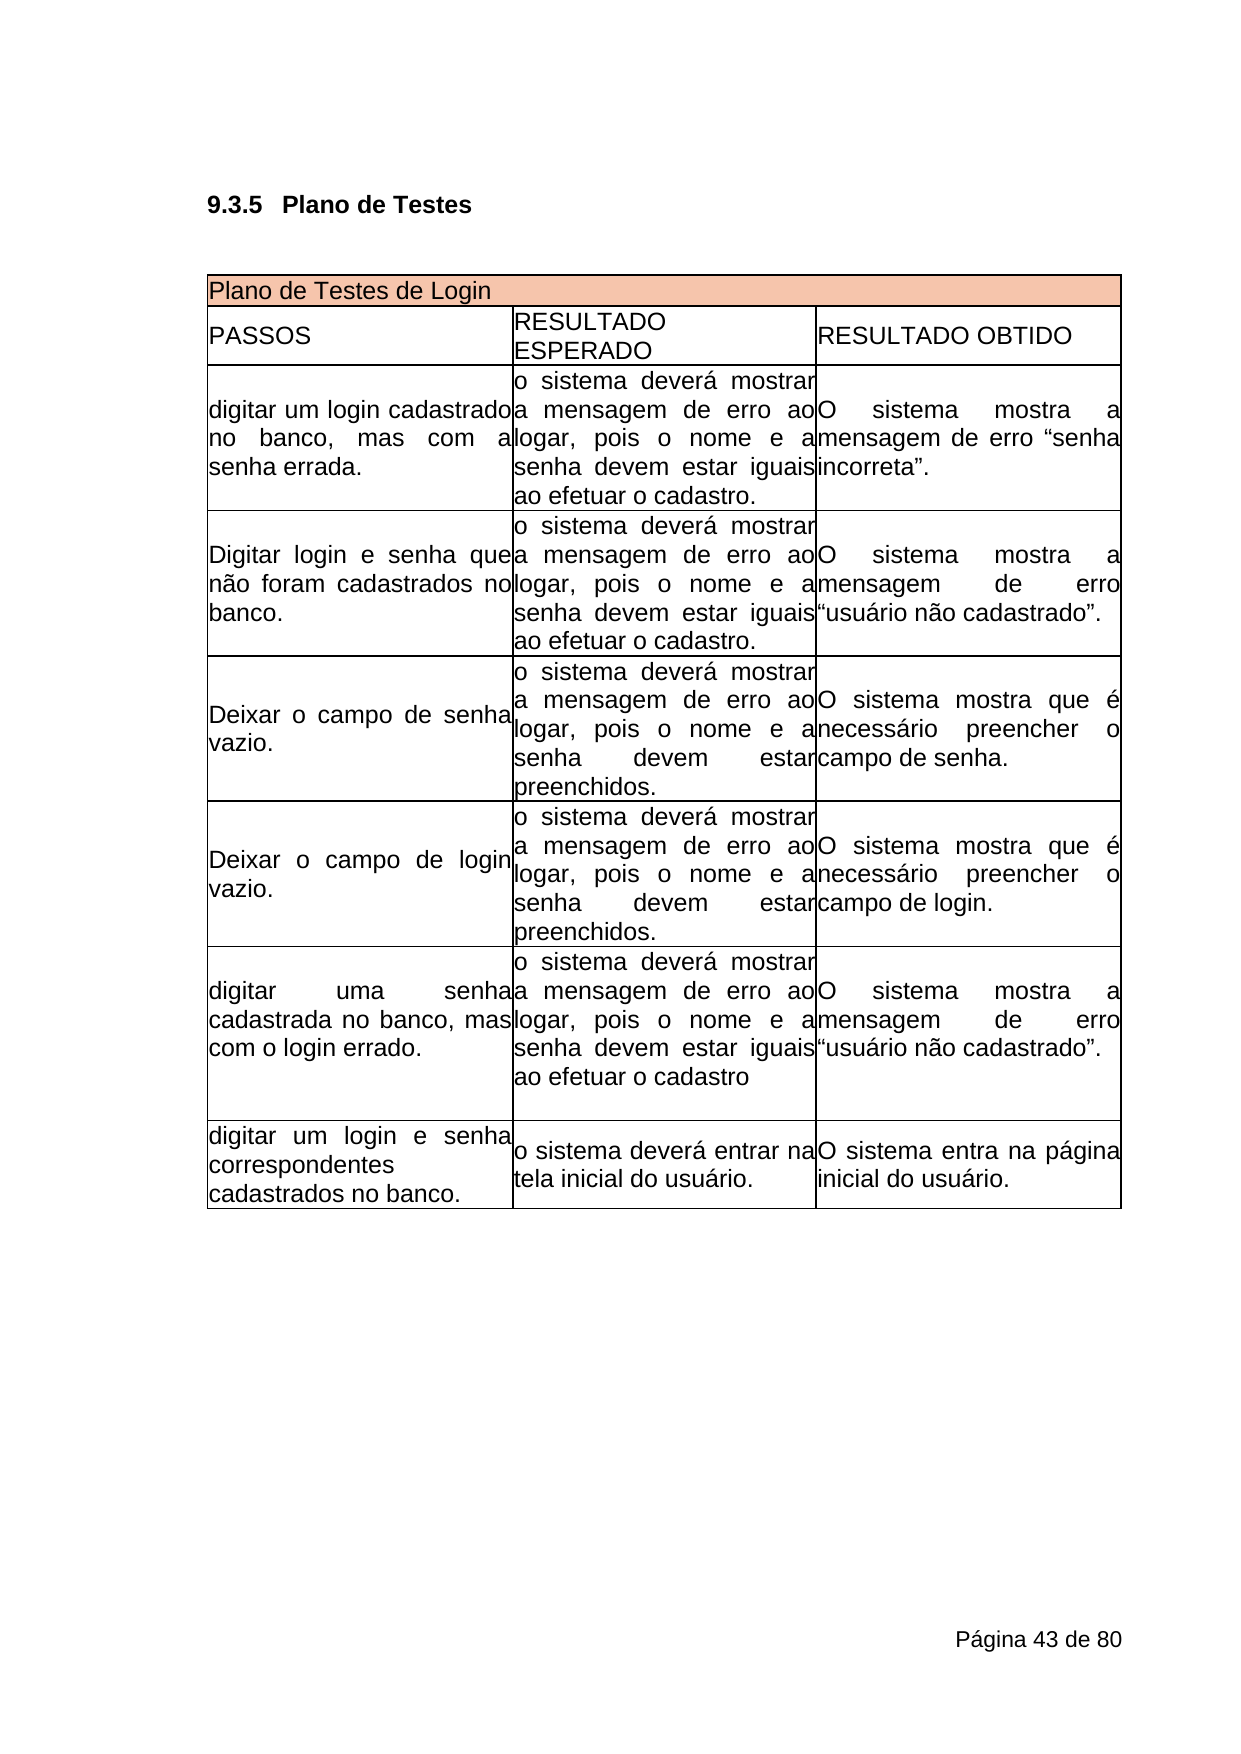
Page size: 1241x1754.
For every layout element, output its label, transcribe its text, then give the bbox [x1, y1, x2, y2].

table_cell digitar uma senha cadastrada no banco, mas com o login errado. [208, 947, 512, 1120]
table_header Plano de Testes de Login [208, 276, 1120, 305]
table_cell RESULTADO OBTIDO [817, 307, 1120, 364]
table_cell Digitar login e senha que não foram cadastrados no banco. [208, 511, 512, 655]
table_cell o sistema deverá mostrar a mensagem de erro ao logar, pois o nome e a senha devem estar iguais ao efetuar o cadastro. [514, 366, 815, 510]
table_cell O sistema mostra que é necessário preencher o campo de login. [817, 802, 1120, 946]
subtitle Plano de Testes [207, 190, 1122, 218]
table_cell O sistema mostra a mensagem de erro “usuário não cadastrado”. [817, 947, 1120, 1120]
table_cell Deixar o campo de login vazio. [208, 802, 512, 946]
table_cell o sistema deverá mostrar a mensagem de erro ao logar, pois o nome e a senha devem estar iguais ao efetuar o cadastro. [514, 511, 815, 655]
table_cell O sistema mostra a mensagem de erro “senha incorreta”. [817, 366, 1120, 510]
table_cell o sistema deverá mostrar a mensagem de erro ao logar, pois o nome e a senha devem estar iguais ao efetuar o cadastro [514, 947, 815, 1120]
table_cell o sistema deverá mostrar a mensagem de erro ao logar, pois o nome e a senha devem estar preenchidos. [514, 802, 815, 946]
table_cell digitar um login cadastrado no banco, mas com a senha errada. [208, 366, 512, 510]
table_cell O sistema mostra a mensagem de erro “usuário não cadastrado”. [817, 511, 1120, 655]
table_cell o sistema deverá mostrar a mensagem de erro ao logar, pois o nome e a senha devem estar preenchidos. [514, 657, 815, 800]
table_cell PASSOS [208, 307, 512, 364]
table_cell o sistema deverá entrar na tela inicial do usuário. [514, 1121, 815, 1207]
table_cell Deixar o campo de senha vazio. [208, 657, 512, 800]
table_cell RESULTADO ESPERADO [514, 307, 815, 364]
table_cell O sistema mostra que é necessário preencher o campo de senha. [817, 657, 1120, 800]
table_cell O sistema entra na página inicial do usuário. [817, 1121, 1120, 1207]
table_cell digitar um login e senha correspondentes cadastrados no banco. [208, 1121, 512, 1207]
